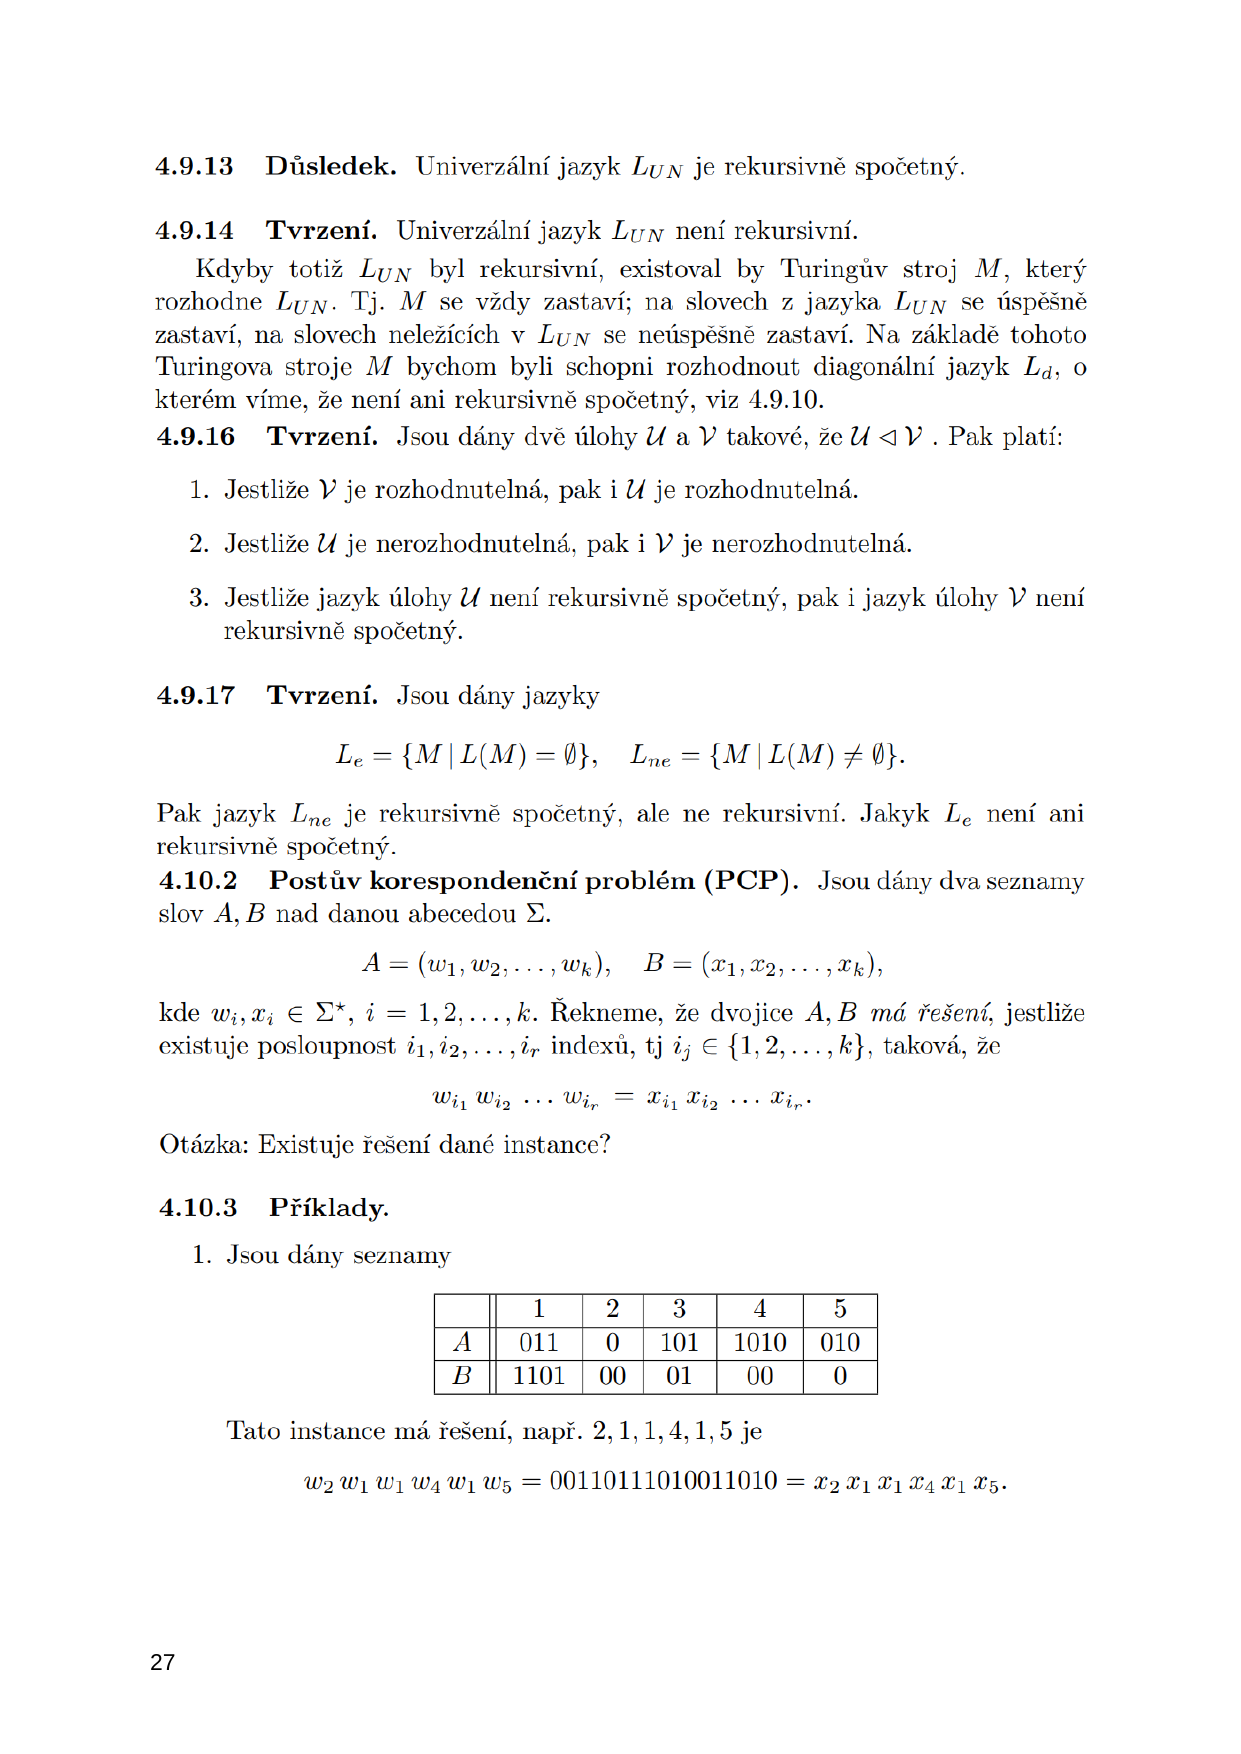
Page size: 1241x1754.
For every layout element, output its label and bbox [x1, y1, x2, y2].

picture [150, 863, 1091, 1512]
picture [150, 150, 1091, 419]
picture [150, 422, 1091, 861]
